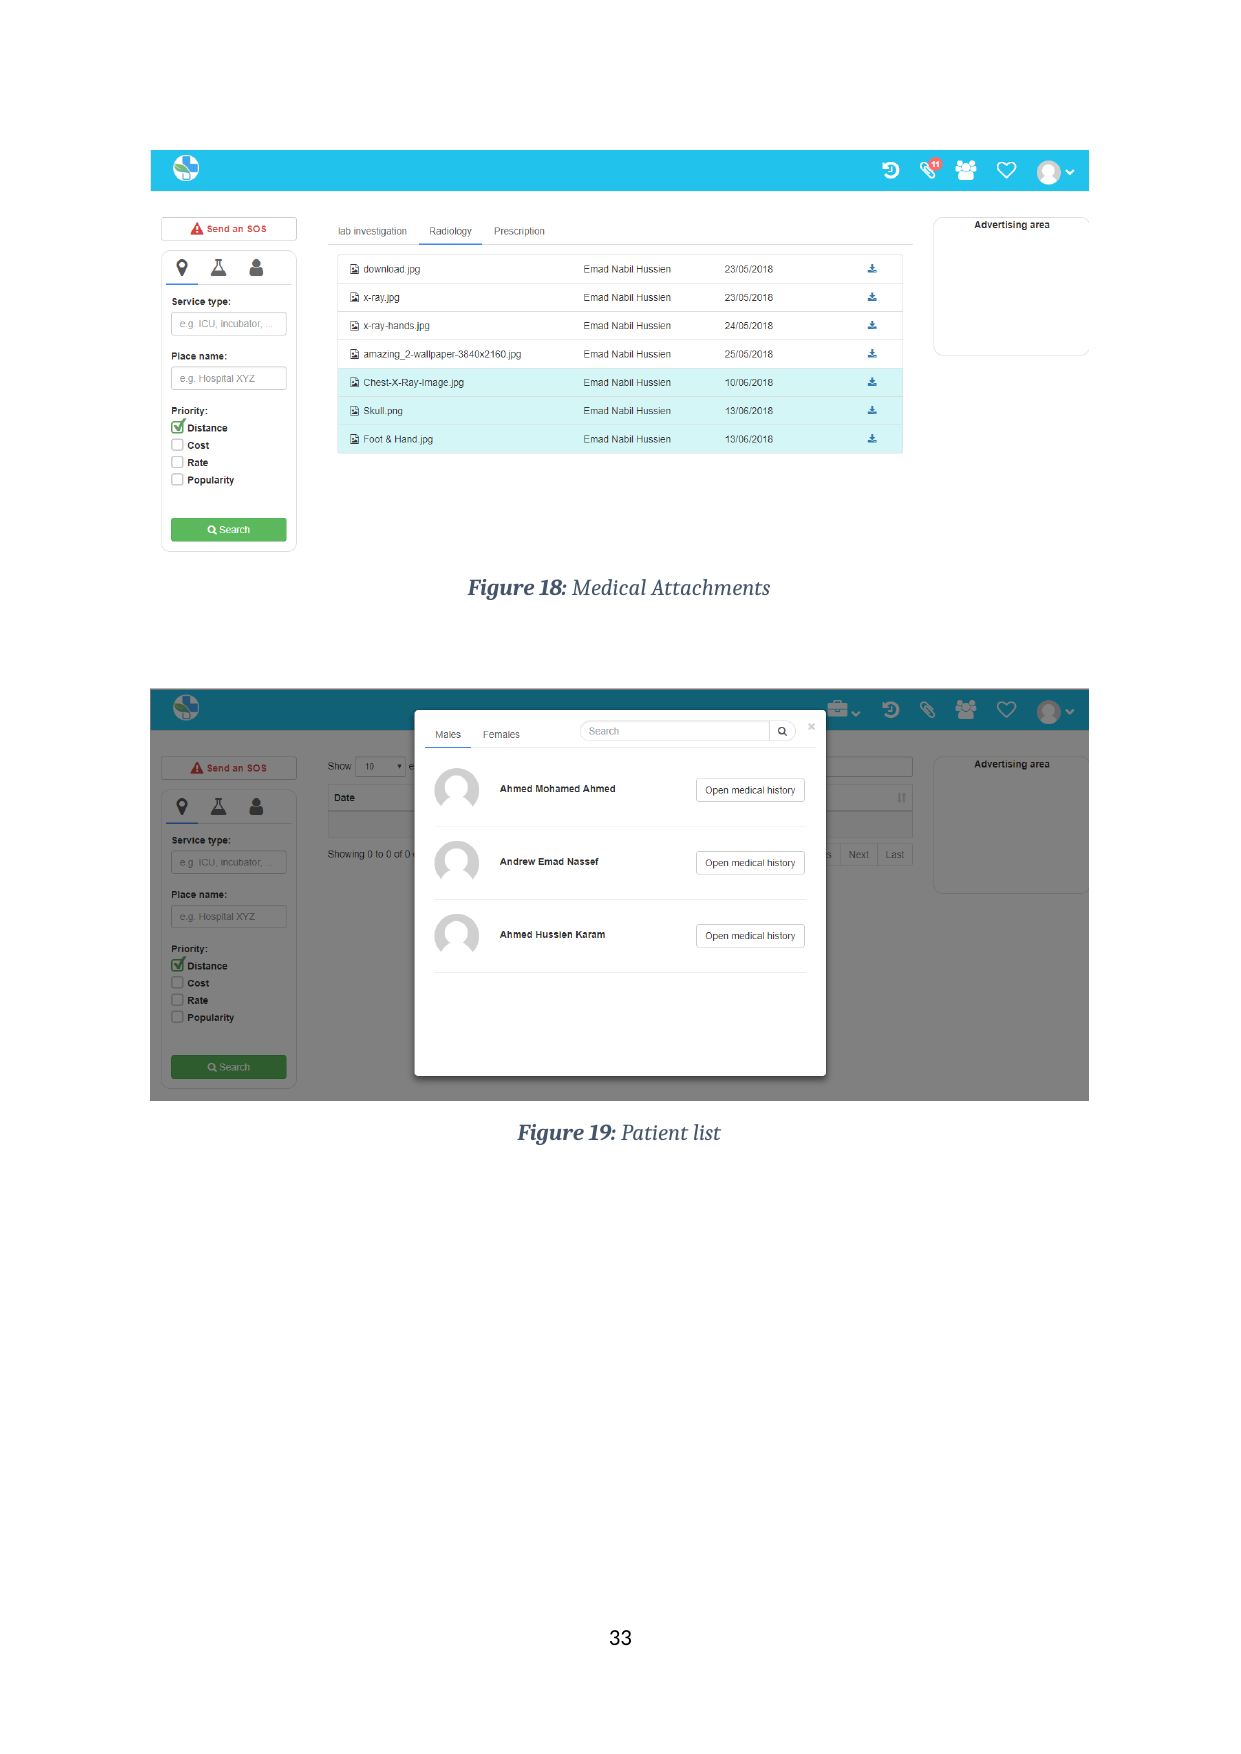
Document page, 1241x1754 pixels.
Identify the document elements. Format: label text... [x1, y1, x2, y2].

picture [150, 150, 1089, 557]
text Figure 18: Medical Attachments [150, 575, 1090, 601]
picture [150, 688, 1089, 1101]
text Figure 19: Patient list [150, 1120, 1090, 1146]
